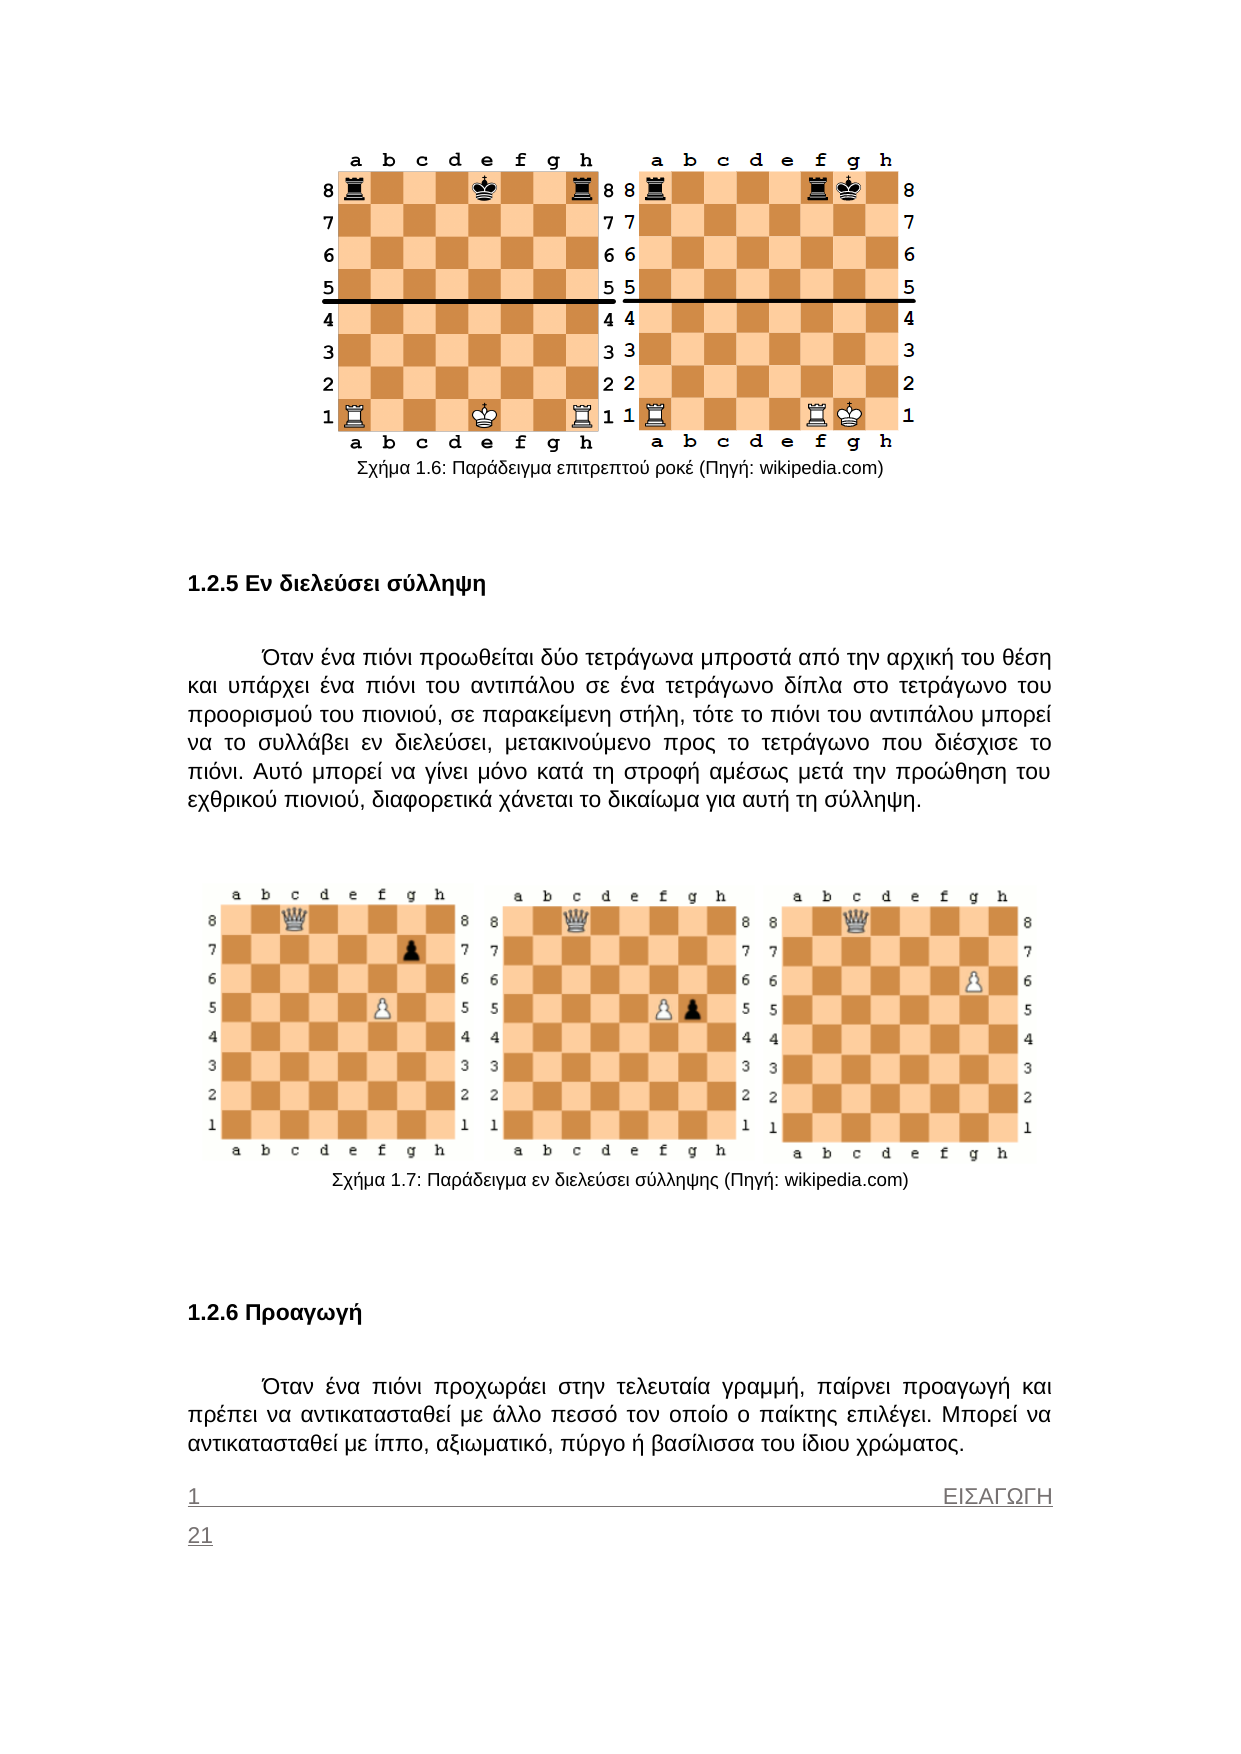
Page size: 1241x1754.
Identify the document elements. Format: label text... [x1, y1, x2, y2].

picture [318, 150, 922, 455]
subtitle 1.2.5 Εν διελεύσει σύλληψη [187, 570, 1053, 597]
text Όταν ένα πιόνι προχωράει στην τελευταία γραμμή, παίρνει προαγωγή και πρέπει να αντικατασταθεί με άλλο πεσσό τον οποίο ο παίκτης επιλέγει. Μπορεί να αντικατασταθεί με ίππο, αξιωματικό, πύργο ή βασίλισσα του ίδιου χρώματος. [187, 1373, 1053, 1456]
picture [198, 876, 1043, 1168]
subtitle 1 ΕΙΣΑΓΩΓΗ 21 [187, 1483, 1053, 1506]
subtitle 1.2.6 Προαγωγή [187, 1299, 1053, 1326]
text Όταν ένα πιόνι προωθείται δύο τετράγωνα μπροστά από την αρχική του θέση και υπάρχει ένα πιόνι του αντιπάλου σε ένα τετράγωνο δίπλα στο τετράγωνο του προορισμού του πιονιού, σε παρακείμενη στήλη, τότε το πιόνι του αντιπάλου μπορεί να το συλλάβει εν διελεύσει, μετακινούμενο προς το τετράγωνο που διέσχισε το πιόνι. Αυτό μπορεί να γίνει μόνο κατά τη στροφή αμέσως μετά την προώθηση του εχθρικού πιονιού, διαφορετικά χάνεται το δικαίωμα για αυτή τη σύλληψη. [187, 644, 1053, 812]
subtitle 1 ΕΙΣΑΓΩΓΗ 21 [187, 1507, 1053, 1558]
